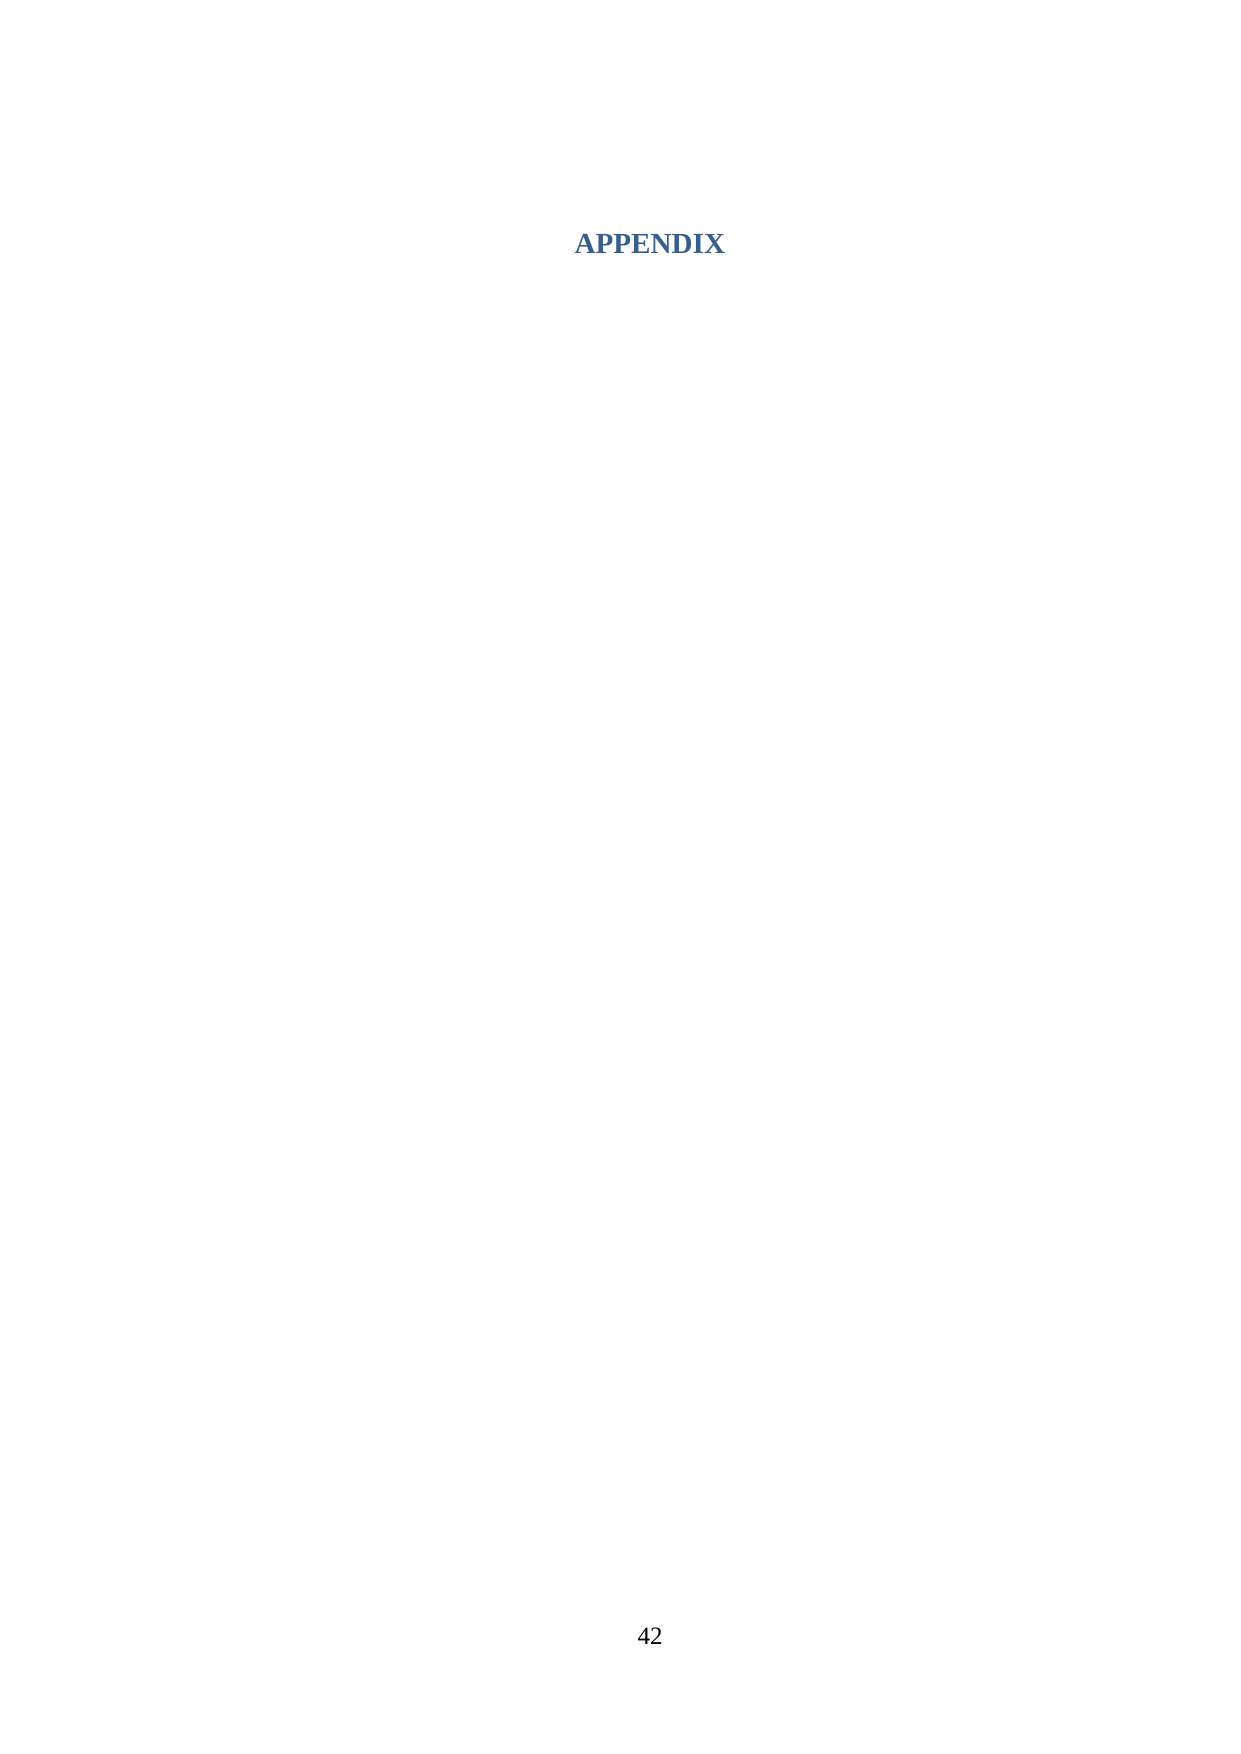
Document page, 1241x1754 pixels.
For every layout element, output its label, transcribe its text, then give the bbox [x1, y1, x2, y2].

subtitle APPENDIX [177, 226, 1122, 260]
